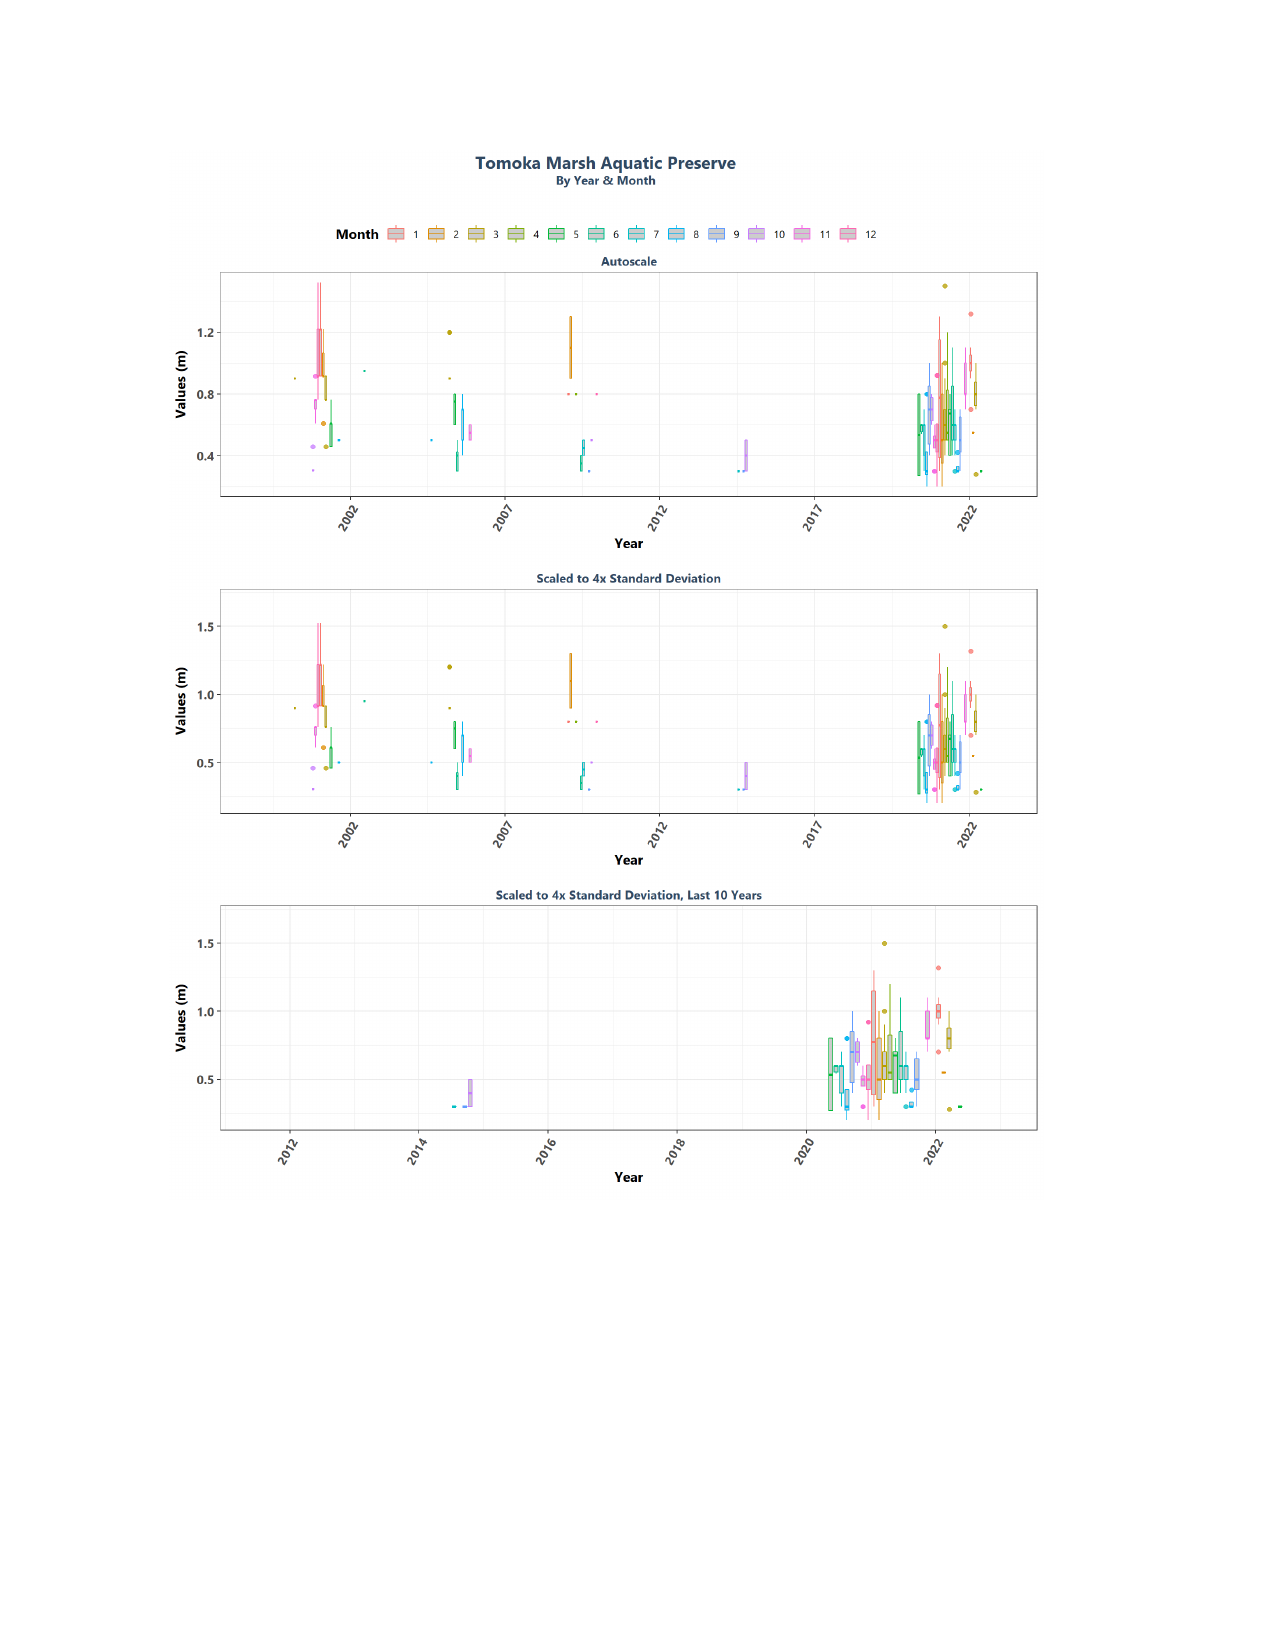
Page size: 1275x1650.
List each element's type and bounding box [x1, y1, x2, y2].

picture [168, 150, 1044, 1200]
